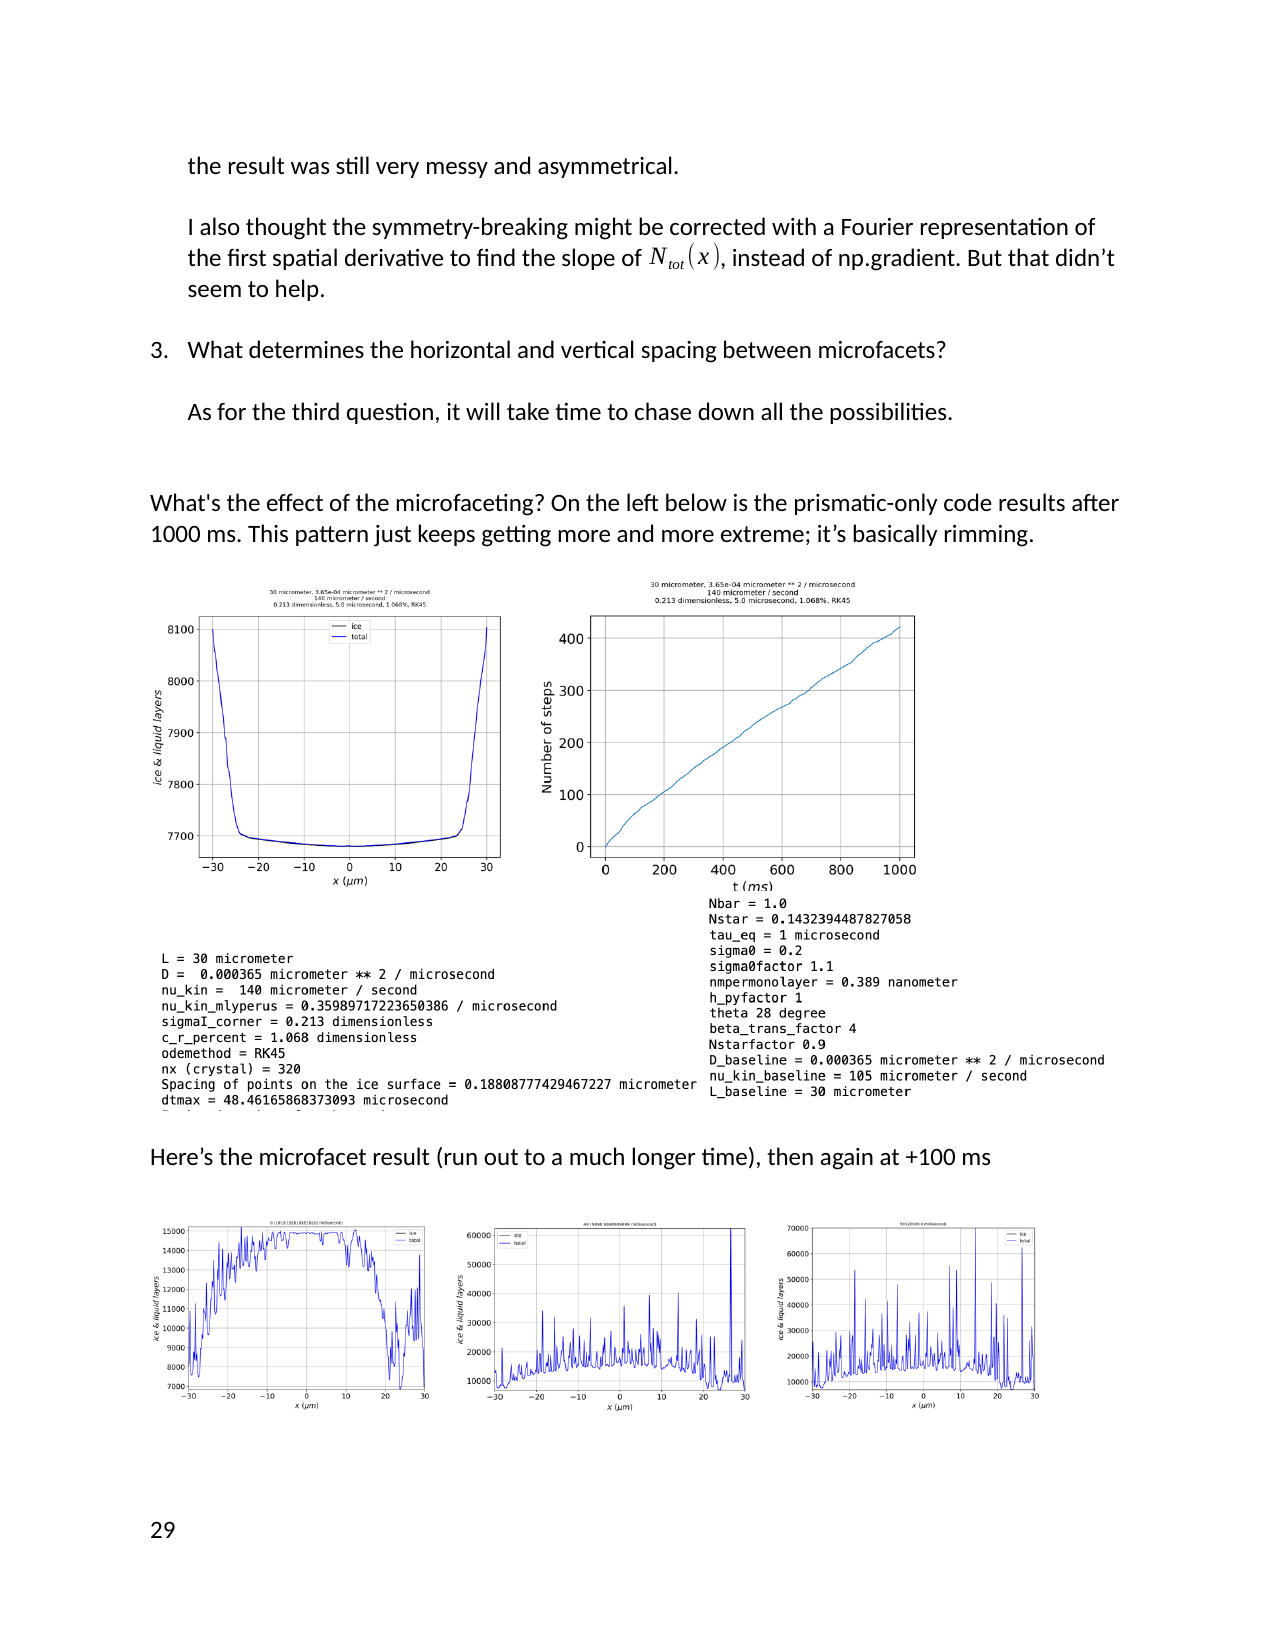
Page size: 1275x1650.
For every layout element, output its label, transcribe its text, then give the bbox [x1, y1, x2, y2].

text Here’s the microfacet result (run out to a much longer time), then again at +100 ms [150, 1141, 1125, 1171]
list What determines the horizontal and vertical spacing between microfacets? [150, 334, 1125, 365]
text the result was still very messy and asymmetrical. [187, 150, 1125, 181]
text What's the effect of the microfaceting? On the left below is the prismatic-only code results after 1000 ms. This pattern just keeps getting more and more extreme; it’s basically rimming. [150, 487, 1125, 548]
text As for the third question, it will take time to chase down all the possibilities. [187, 396, 1125, 426]
picture [150, 578, 1112, 1111]
picture [150, 1202, 1063, 1413]
text I also thought the symmetry-breaking might be corrected with a Fourier representation of the first spatial derivative to find the slope of , instead of np.gradient. But that didn’t seem to help. [187, 211, 1125, 304]
